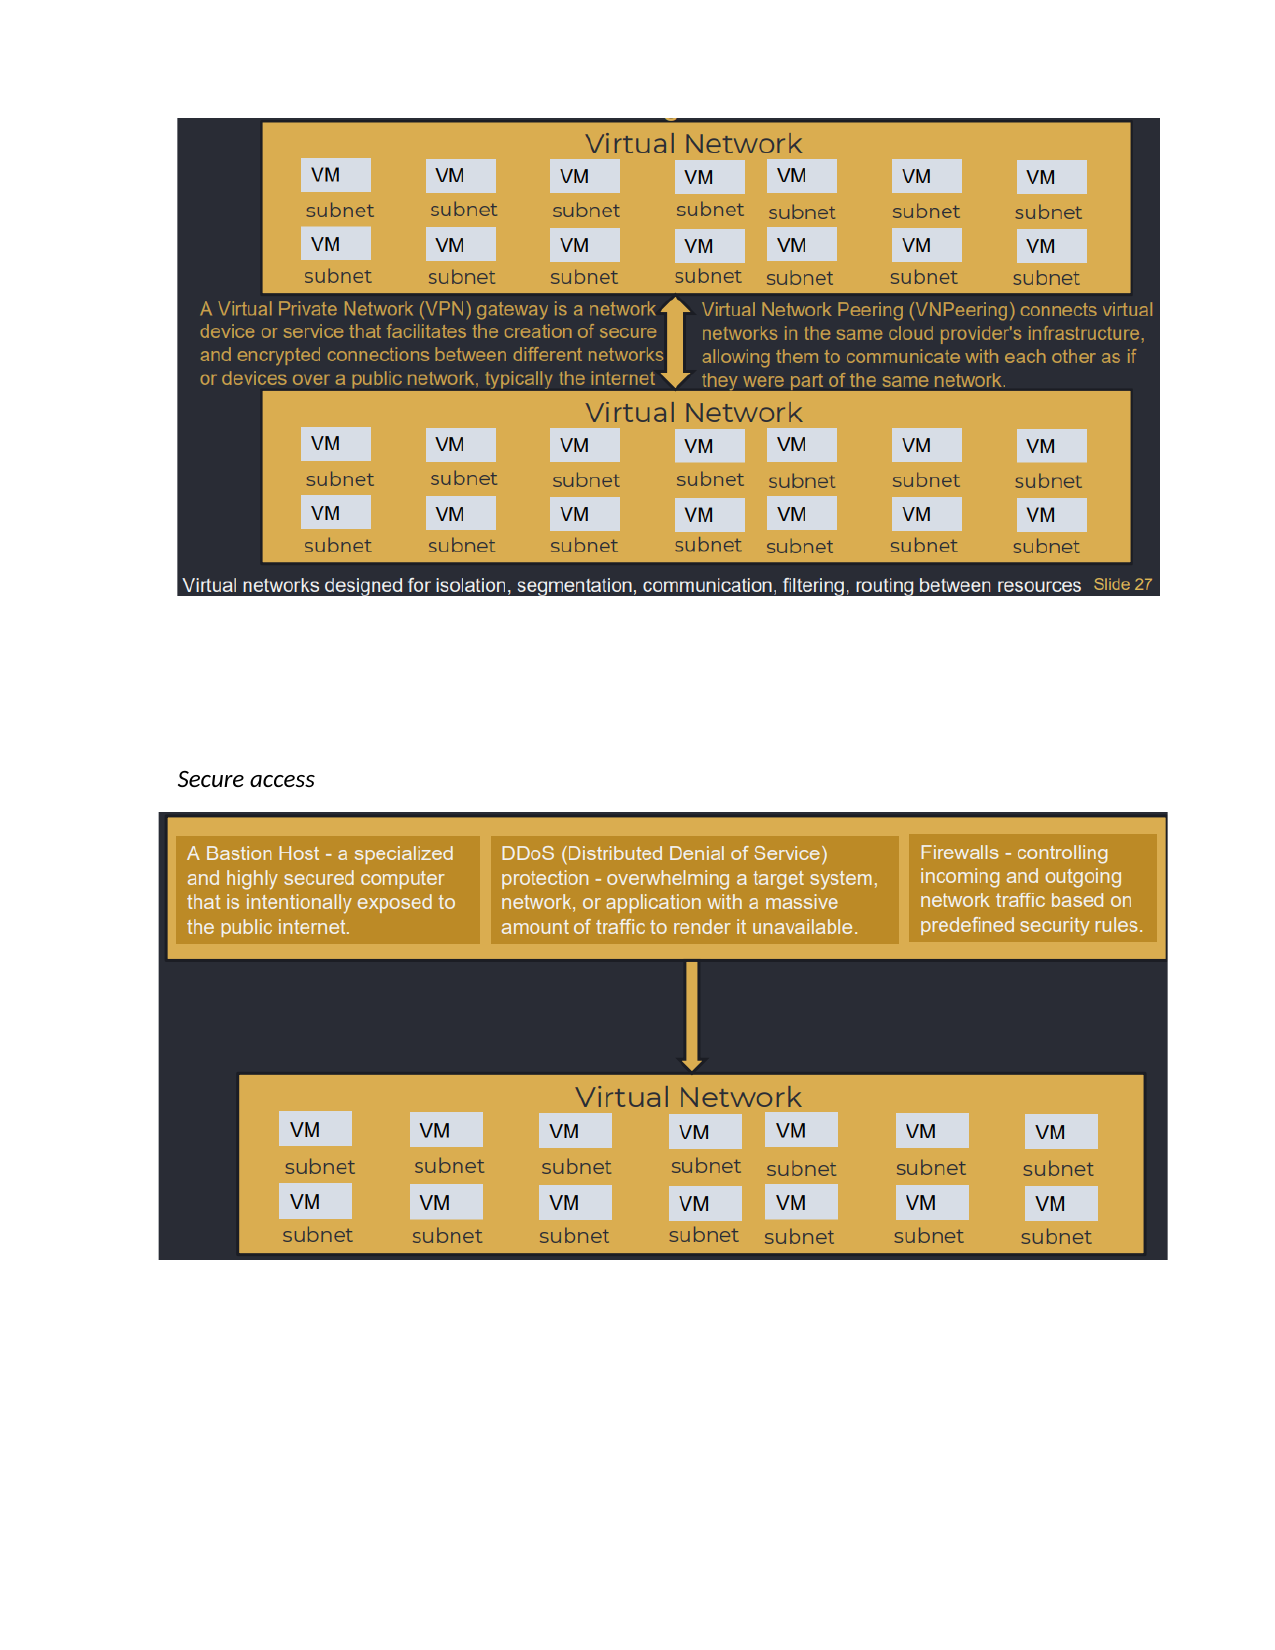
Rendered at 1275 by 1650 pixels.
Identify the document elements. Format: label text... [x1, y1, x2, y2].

text Secure access [177, 763, 1186, 793]
picture [177, 118, 1160, 596]
picture [158, 812, 1168, 1260]
